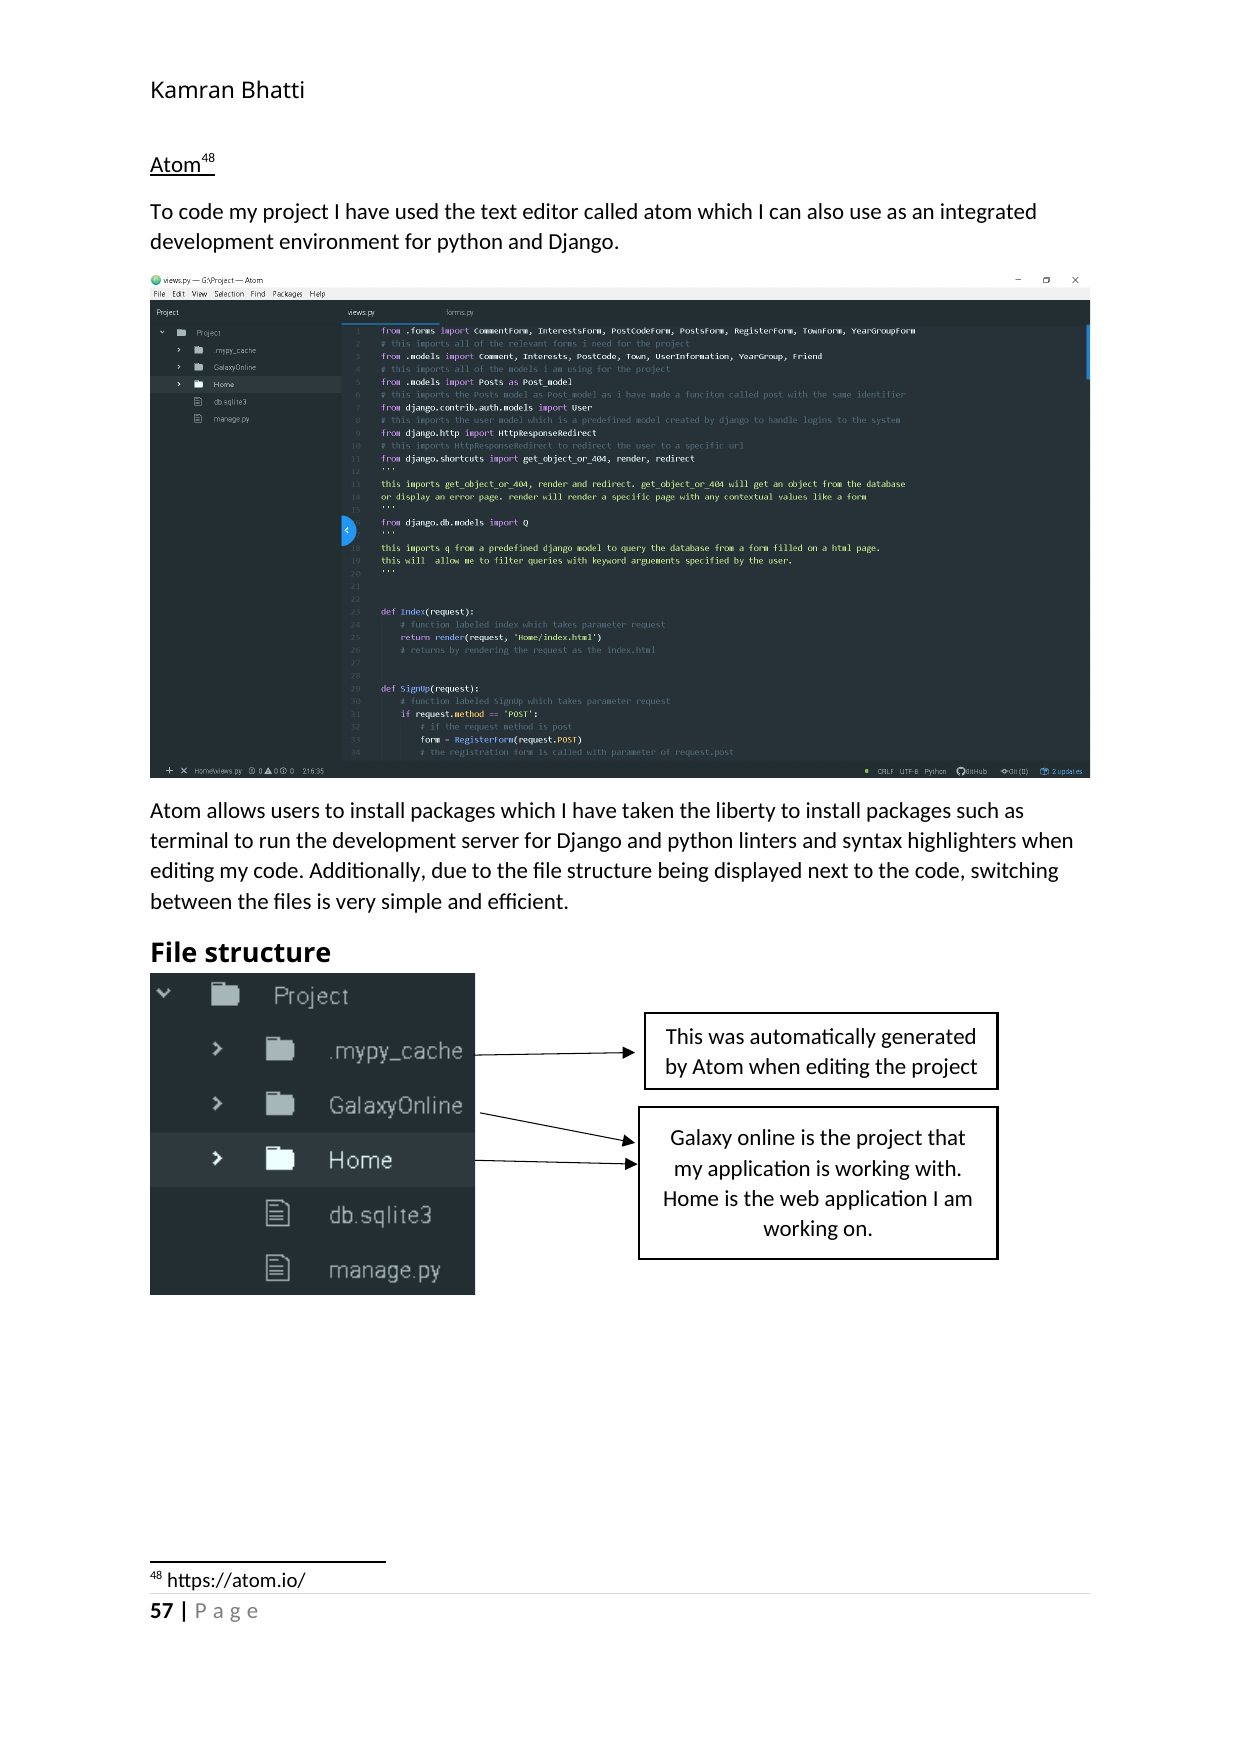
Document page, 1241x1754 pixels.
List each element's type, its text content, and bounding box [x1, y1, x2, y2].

text To code my project I have used the text editor called atom which I can also use as an integrated development environment for python and Django. [150, 197, 1090, 255]
subtitle File structure [150, 934, 1090, 971]
text Atom [150, 150, 1090, 178]
picture [150, 973, 476, 1295]
picture [150, 273, 1091, 778]
text Atom allows users to install packages which I have taken the liberty to install packages such as terminal to run the development server for Django and python linters and syntax highlighters when editing my code. Additionally, due to the file structure being displayed next to the code, switching between the files is very simple and efficient. [150, 796, 1090, 915]
